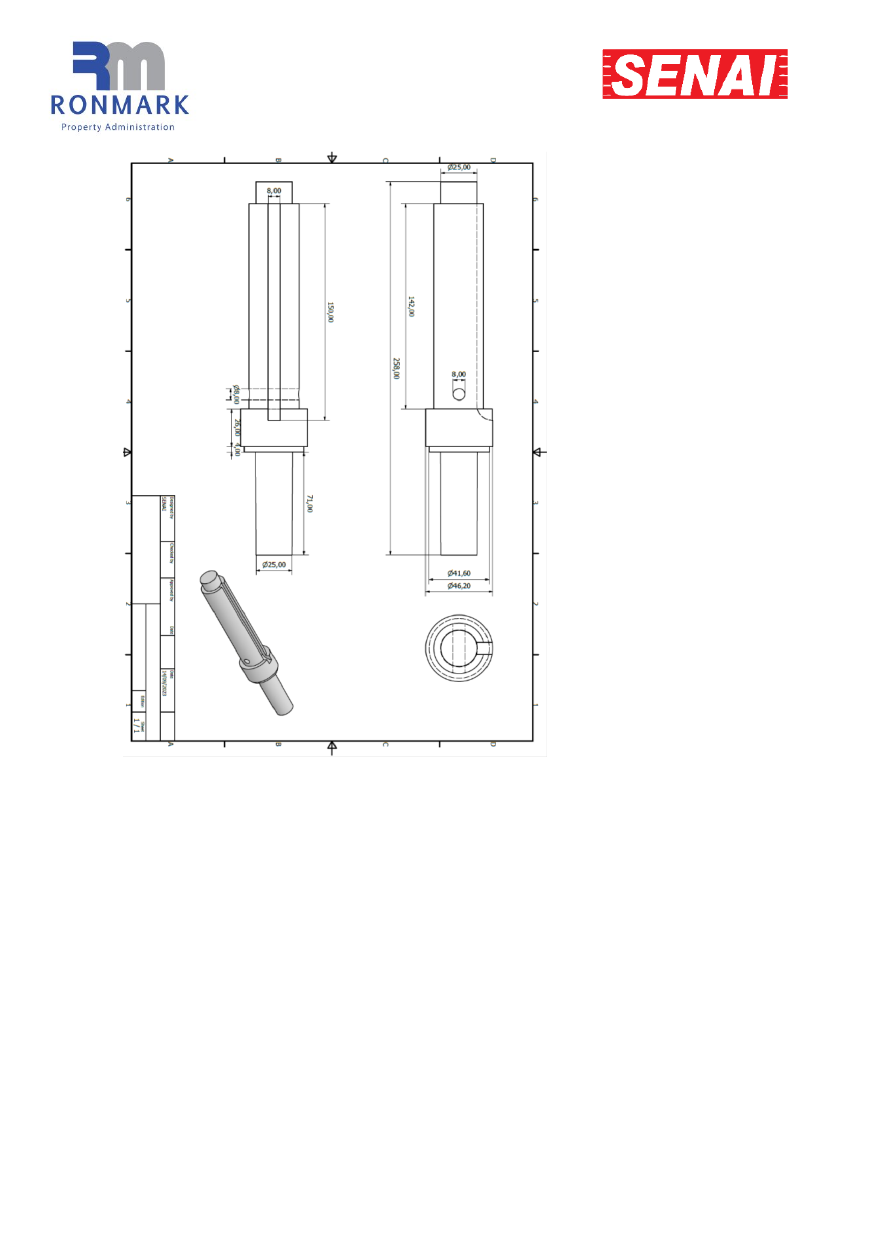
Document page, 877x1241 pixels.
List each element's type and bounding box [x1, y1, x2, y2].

picture [123, 152, 547, 757]
picture [582, 45, 807, 102]
picture [38, 29, 202, 138]
